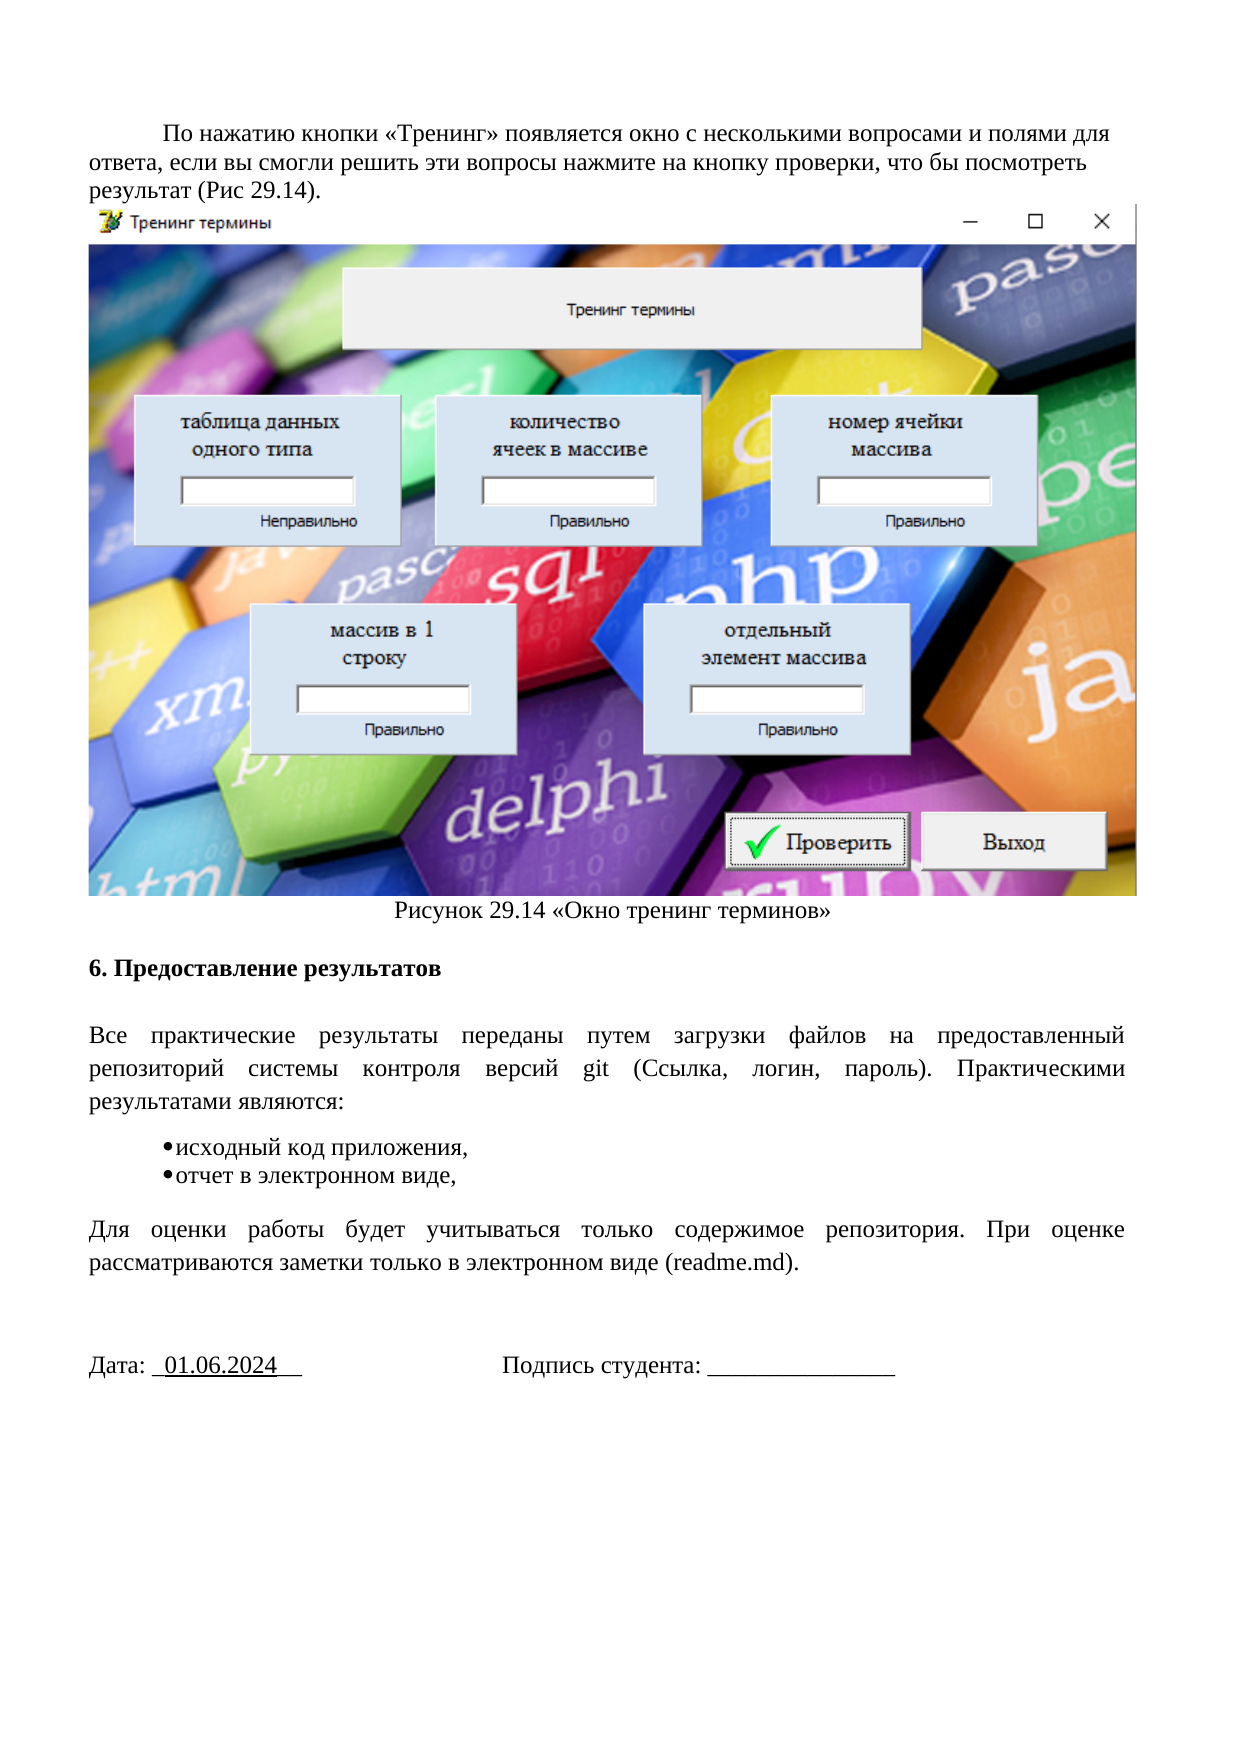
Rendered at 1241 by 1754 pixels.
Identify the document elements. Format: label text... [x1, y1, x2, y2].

text Рисунок 29.14 «Окно тренинг терминов» [88, 896, 1137, 924]
text По нажатию кнопки «Тренинг» появляется окно с несколькими вопросами и полями для ответа, если вы смогли решить эти вопросы нажмите на кнопку проверки, что бы посмотреть результат (Рис 29.14). [88, 118, 1137, 204]
text Дата: _01.06.2024__ Подпись студента: _______________ [88, 1350, 1137, 1379]
list исходный код приложения, [163, 1132, 1137, 1161]
picture [88, 204, 1137, 896]
text Все практические результаты переданы путем загрузки файлов на предоставленный репозиторий системы контроля версий git (Ссылка, логин, пароль). Практическими результатами являются: [88, 1020, 1125, 1115]
text 6. Предоставление результатов [88, 953, 1137, 982]
list отчет в электронном виде, [163, 1161, 1137, 1189]
text Для оценки работы будет учитываться только содержимое репозитория. При оценке рассматриваются заметки только в электронном виде (readme.md). [88, 1214, 1125, 1276]
